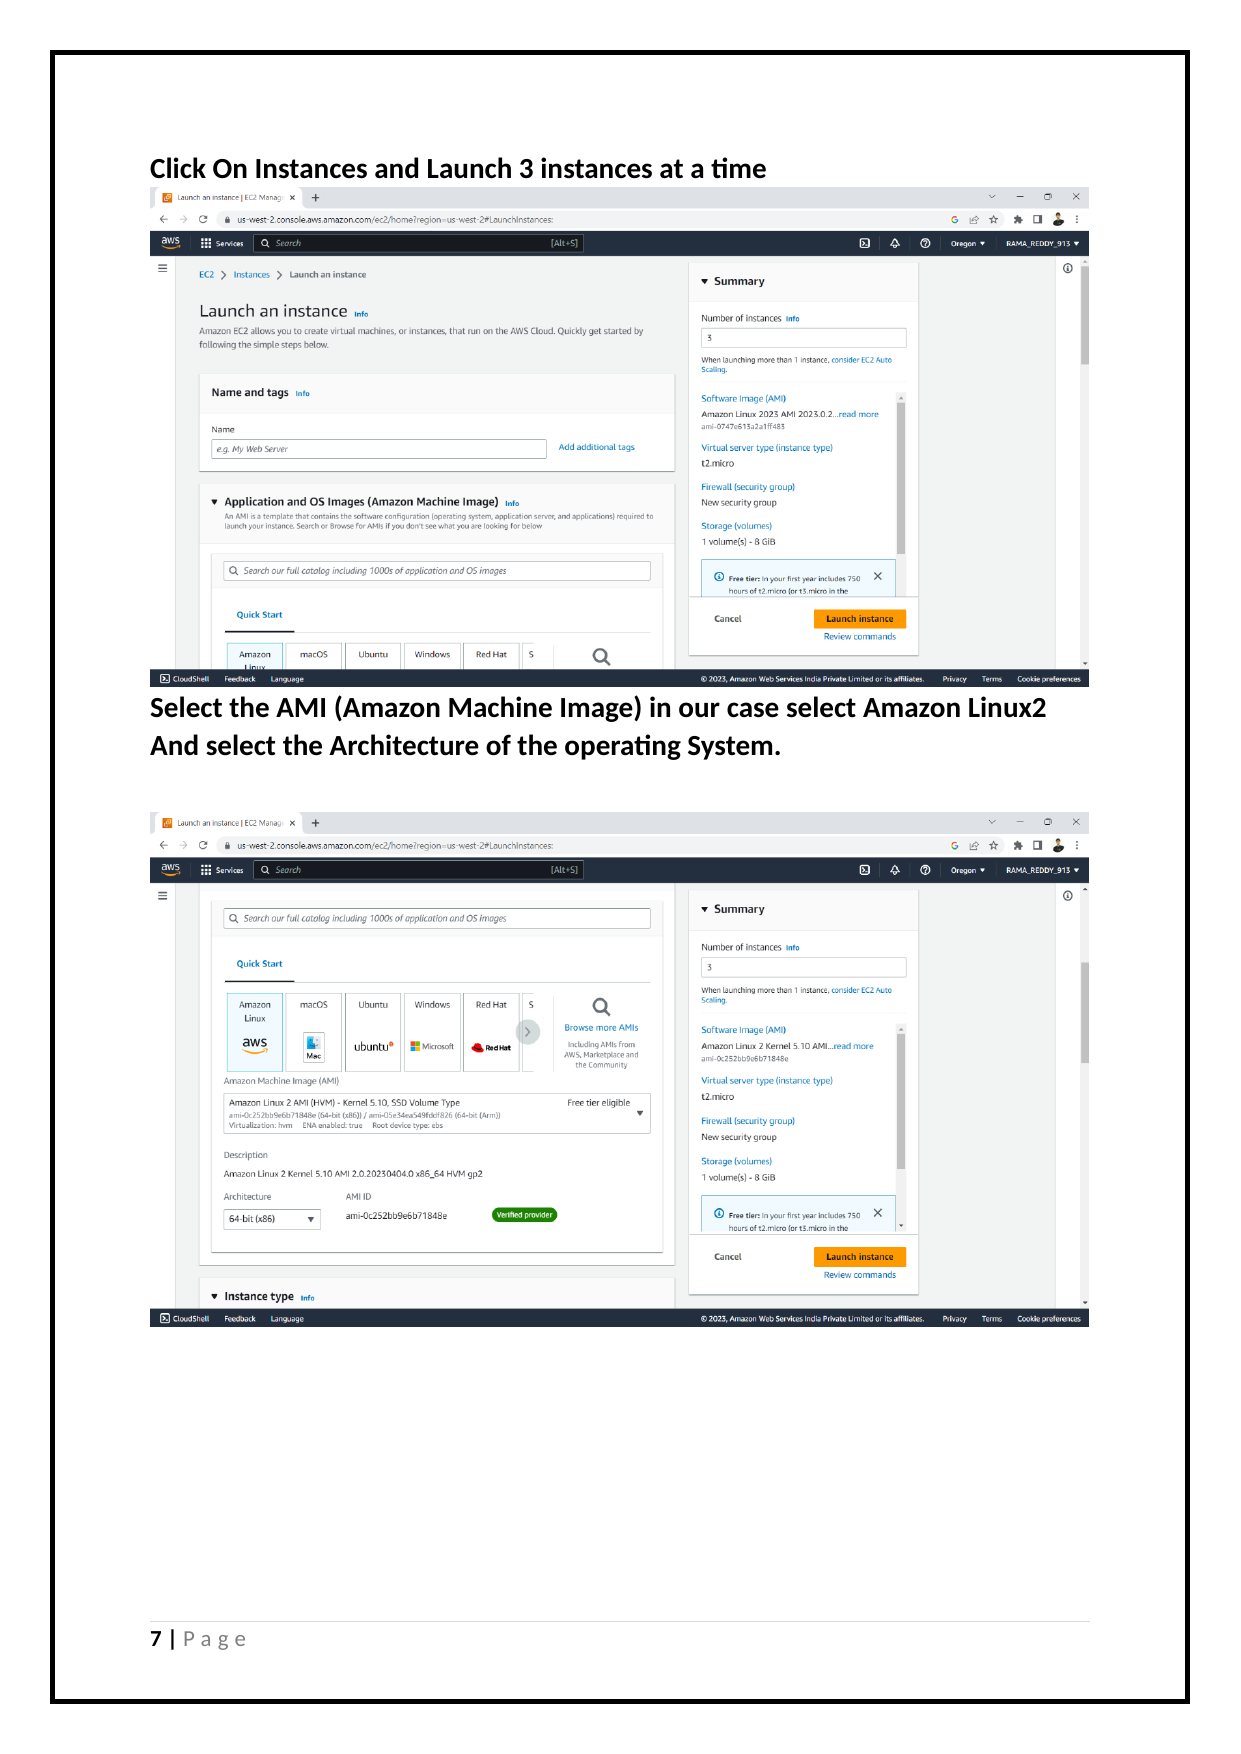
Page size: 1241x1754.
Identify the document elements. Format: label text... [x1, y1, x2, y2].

picture [150, 187, 1089, 687]
picture [150, 812, 1089, 1327]
